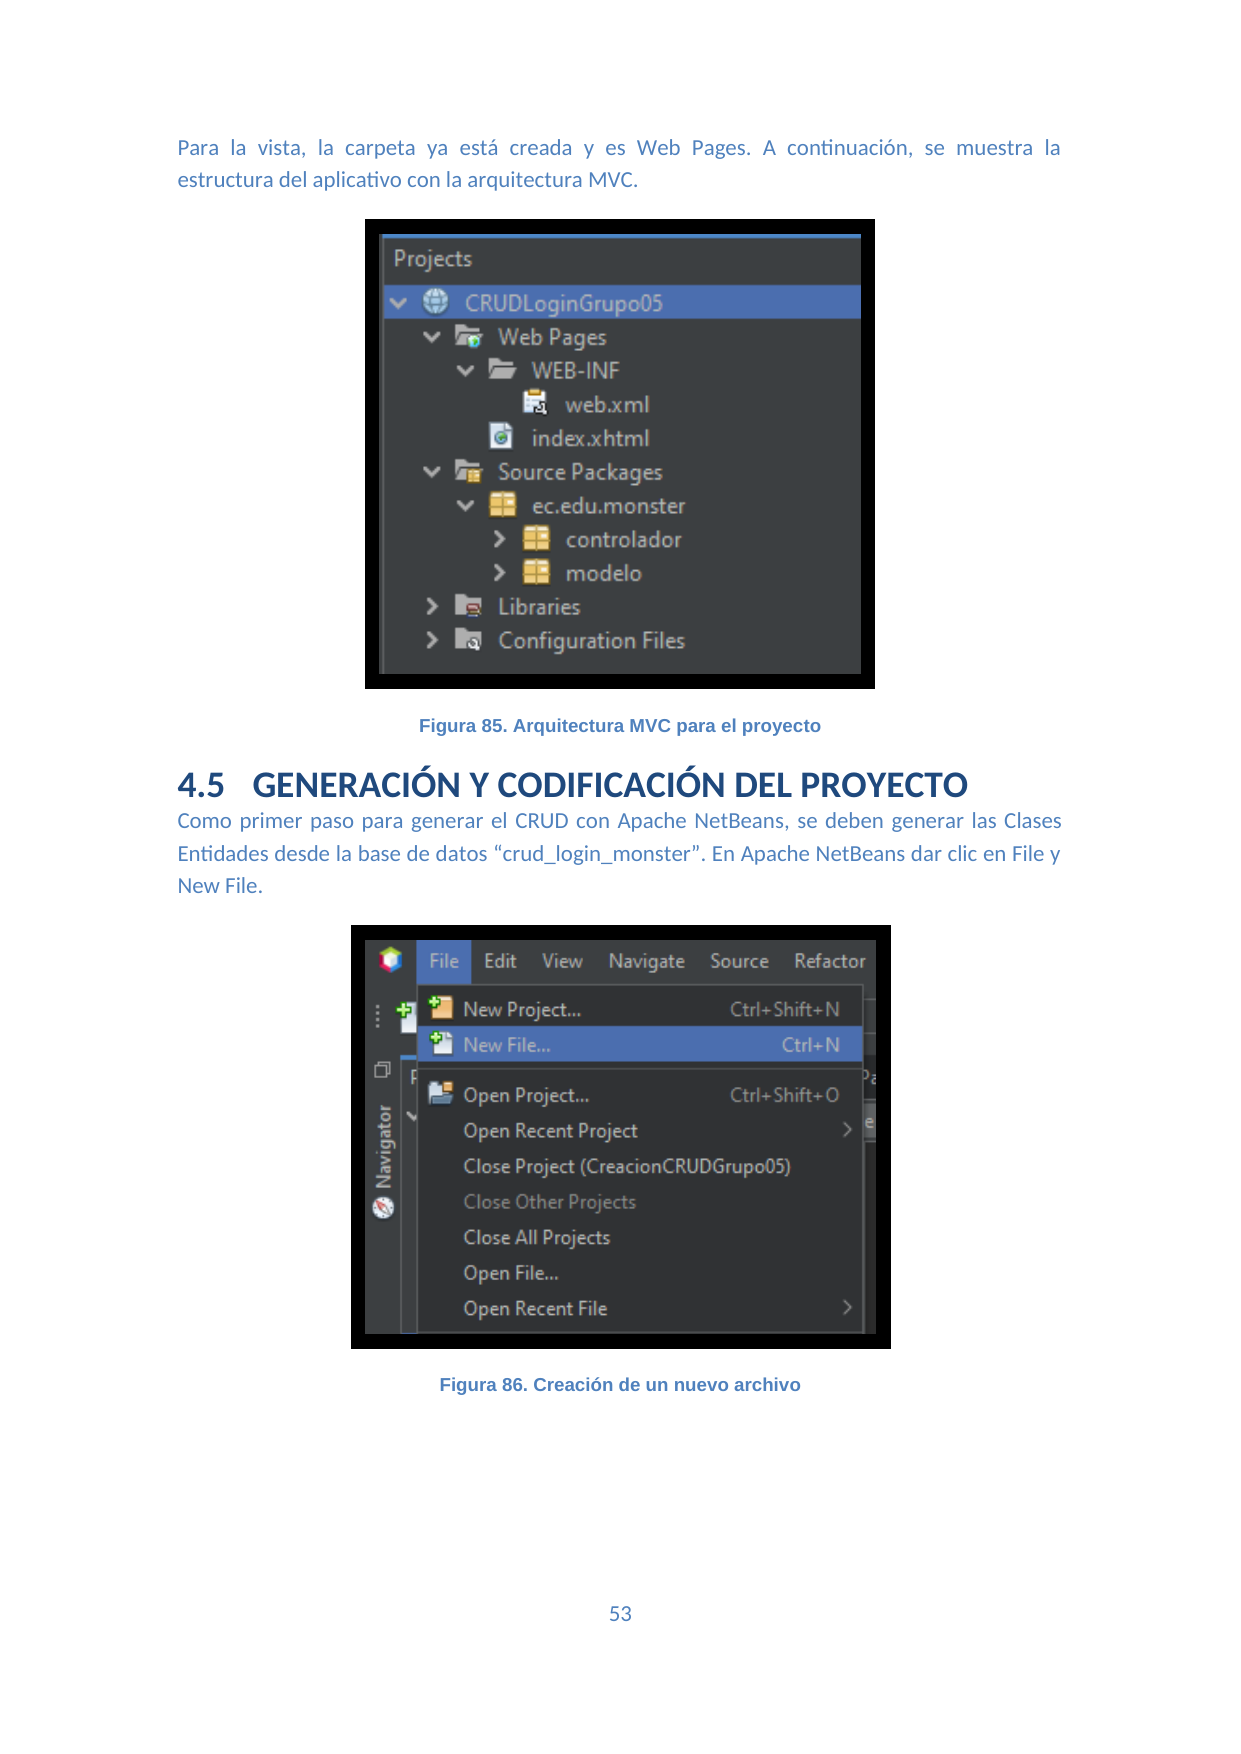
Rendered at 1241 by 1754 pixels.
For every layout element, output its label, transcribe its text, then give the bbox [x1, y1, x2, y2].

text Para la vista, la carpeta ya está creada y es Web Pages. A continuación, se muestra la estructura del aplicativo con la arquitectura MVC. [177, 133, 1063, 193]
picture [365, 940, 876, 1334]
picture [379, 234, 861, 674]
text Como primer paso para generar el CRUD con Apache NetBeans, se deben generar las Clases Entidades desde la base de datos “crud_login_monster”. En Apache NetBeans dar clic en File y New File. [177, 807, 1063, 899]
subtitle GENERACIÓN Y CODIFICACIÓN DEL PROYECTO [177, 761, 1063, 807]
